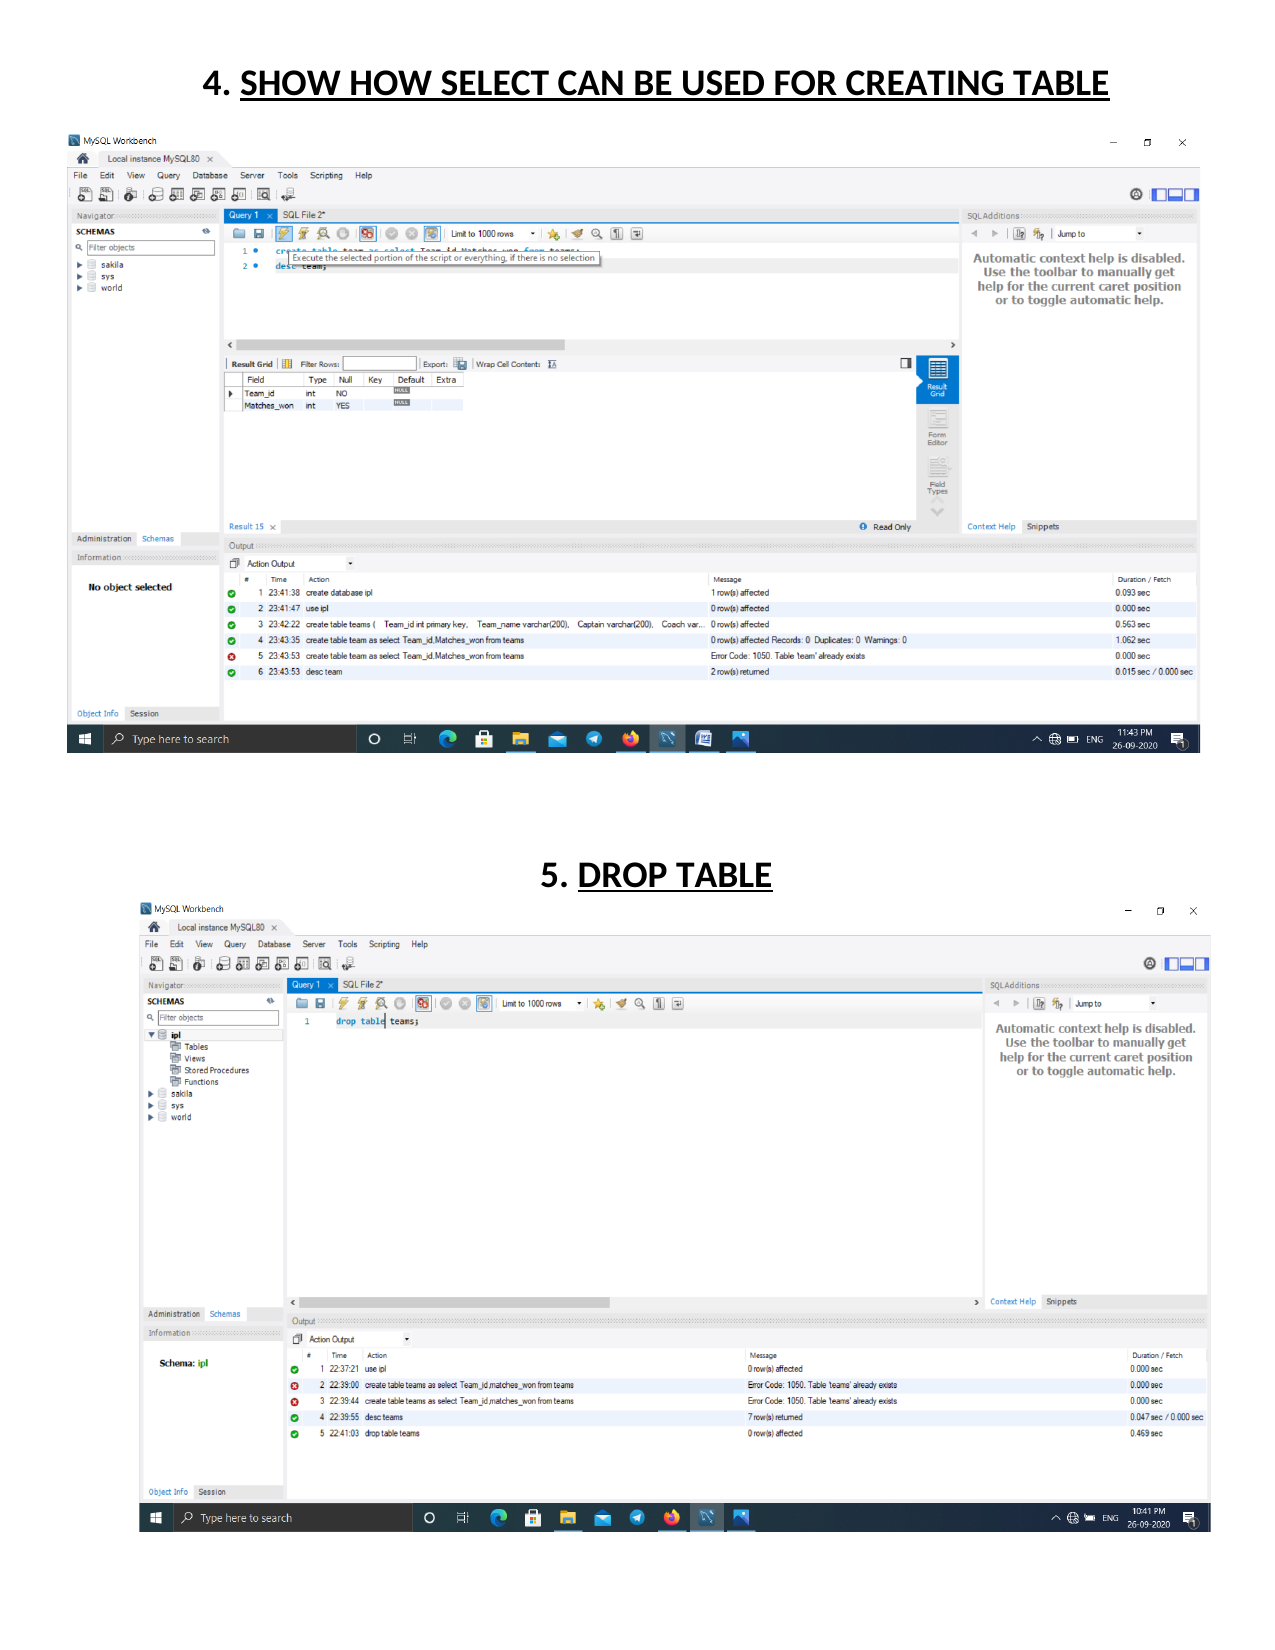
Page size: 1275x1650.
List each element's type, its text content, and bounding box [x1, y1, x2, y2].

picture [67, 132, 1201, 753]
picture [139, 901, 1211, 1532]
list SHOW HOW SELECT CAN BE USED FOR CREATING TABLE [67, 59, 1245, 105]
